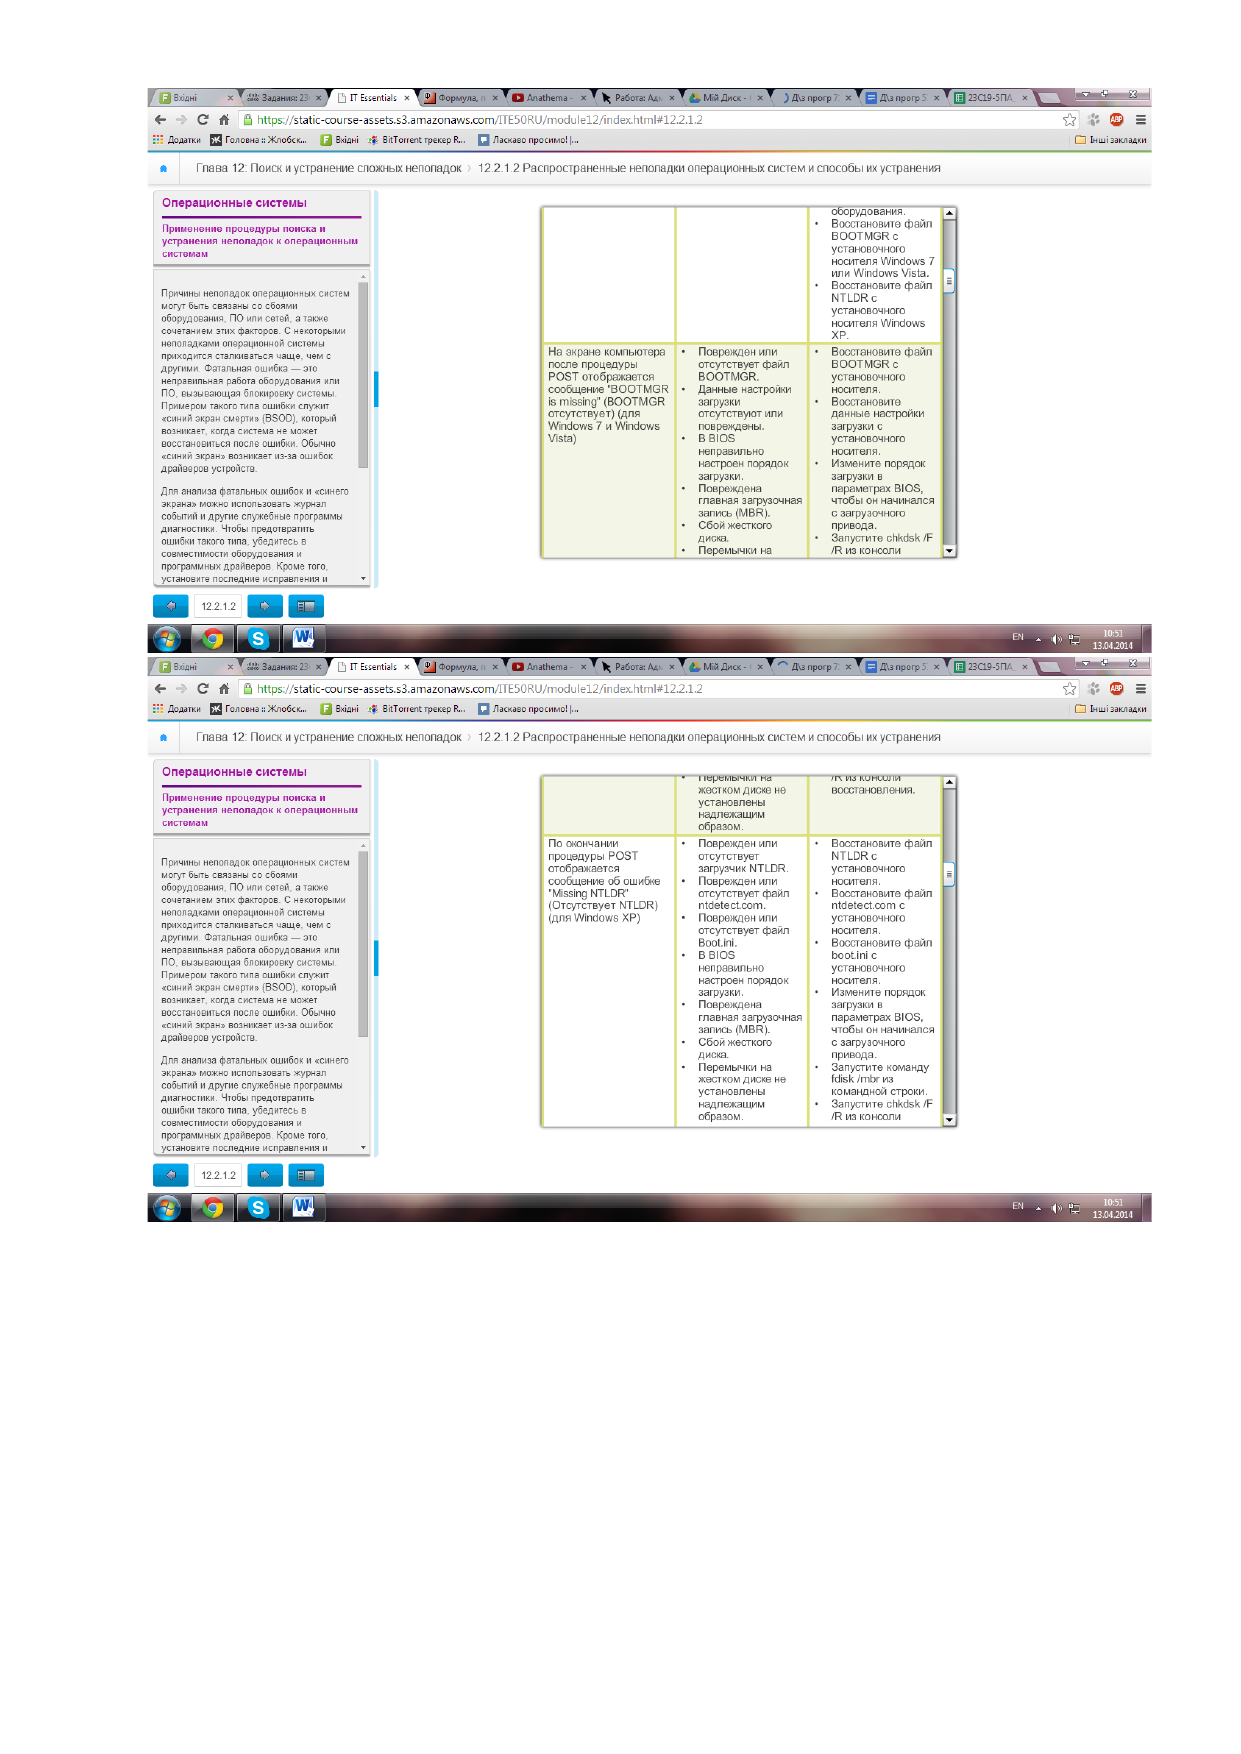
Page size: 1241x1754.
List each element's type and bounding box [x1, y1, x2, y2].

picture [147, 657, 1152, 1222]
picture [147, 88, 1152, 653]
